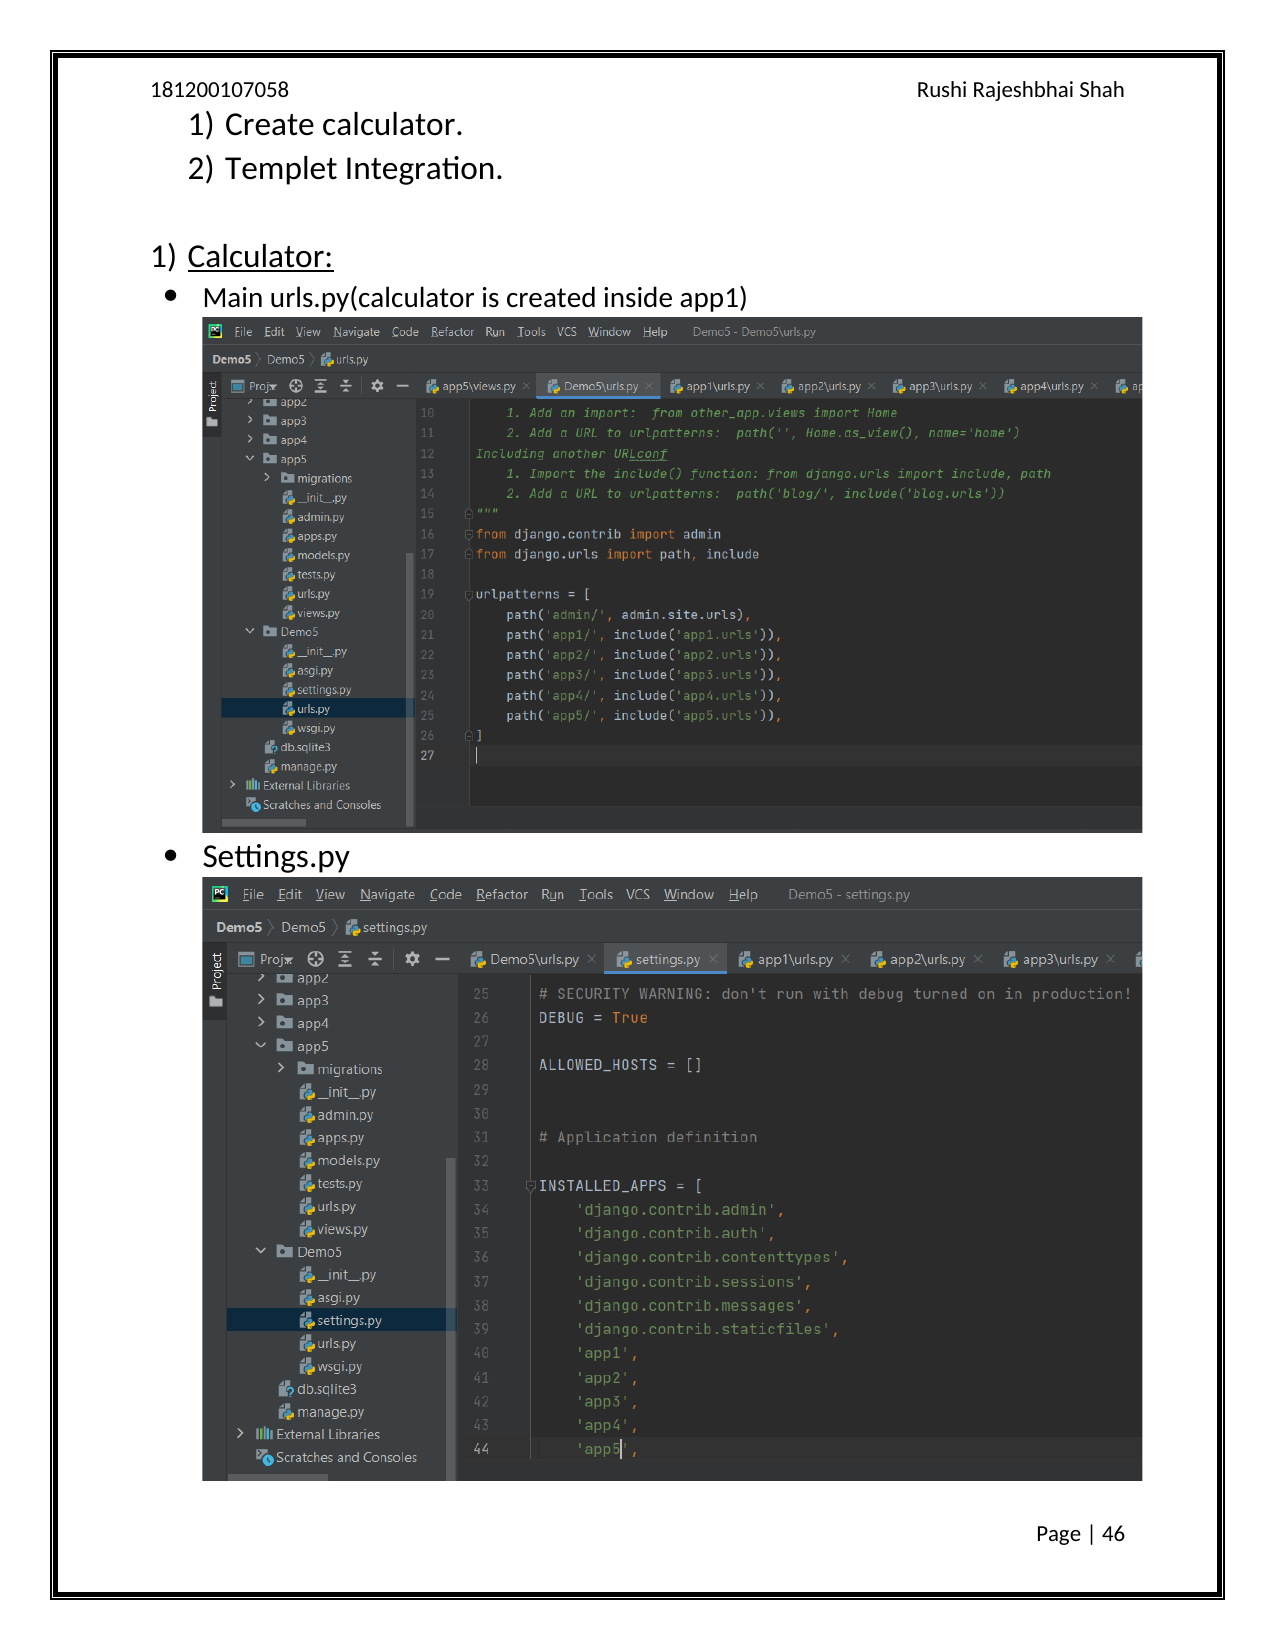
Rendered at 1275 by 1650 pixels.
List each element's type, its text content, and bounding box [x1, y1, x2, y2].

list Templet Integration. [187, 147, 1125, 188]
list Calculator: [150, 235, 1125, 276]
list Main urls.py(calculator is created inside app1) [165, 279, 1125, 314]
picture [202, 877, 1143, 1481]
list Create calculator. [187, 103, 1125, 144]
picture [202, 317, 1143, 833]
